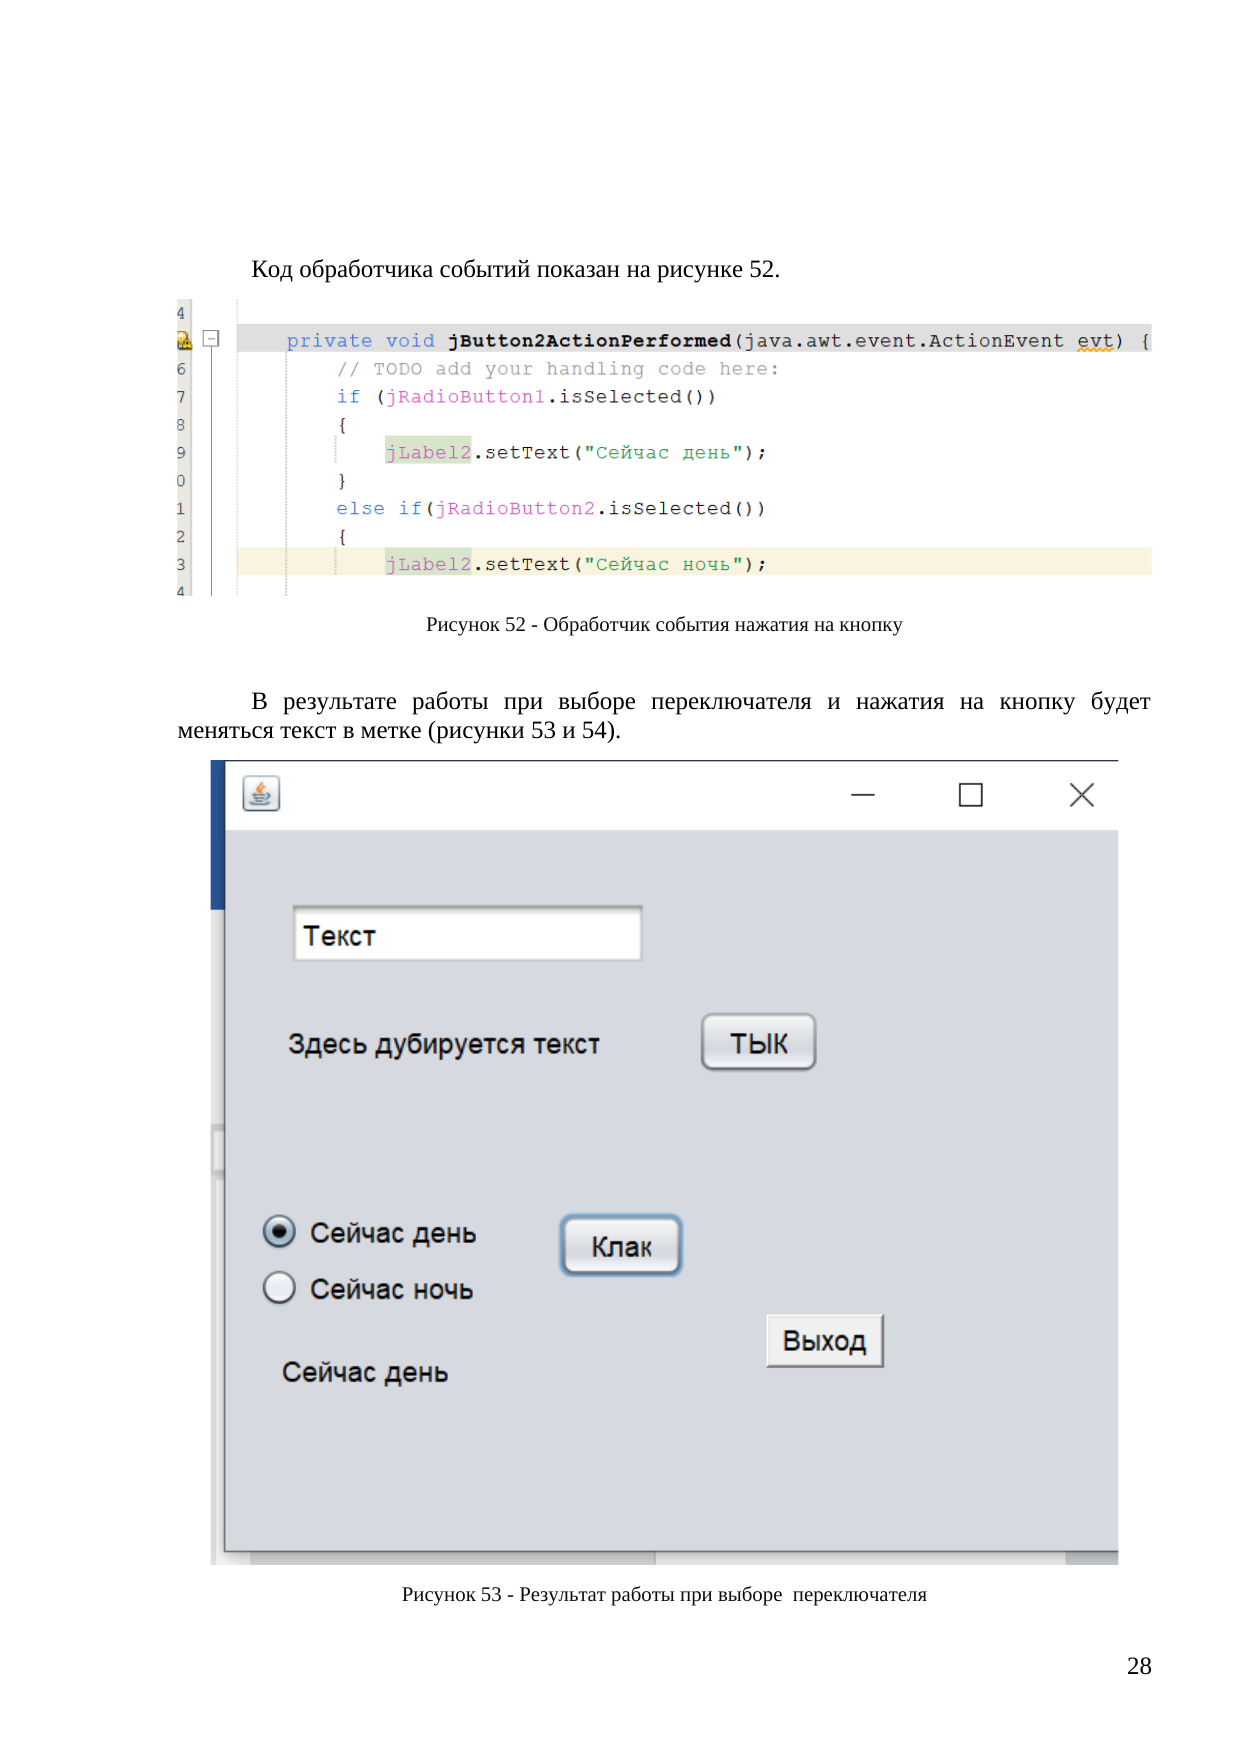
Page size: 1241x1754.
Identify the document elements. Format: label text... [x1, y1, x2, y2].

text Рисунок 53 - Результат работы при выборе переключателя [177, 1582, 1152, 1606]
text Код обработчика событий показан на рисунке 52. [177, 254, 1152, 283]
text В результате работы при выборе переключателя и нажатия на кнопку будет меняться текст в метке (рисунки 53 и 54). [177, 686, 1152, 743]
text Рисунок 52 - Обработчик события нажатия на кнопку [177, 612, 1152, 636]
picture [210, 760, 1119, 1565]
picture [177, 299, 1152, 596]
